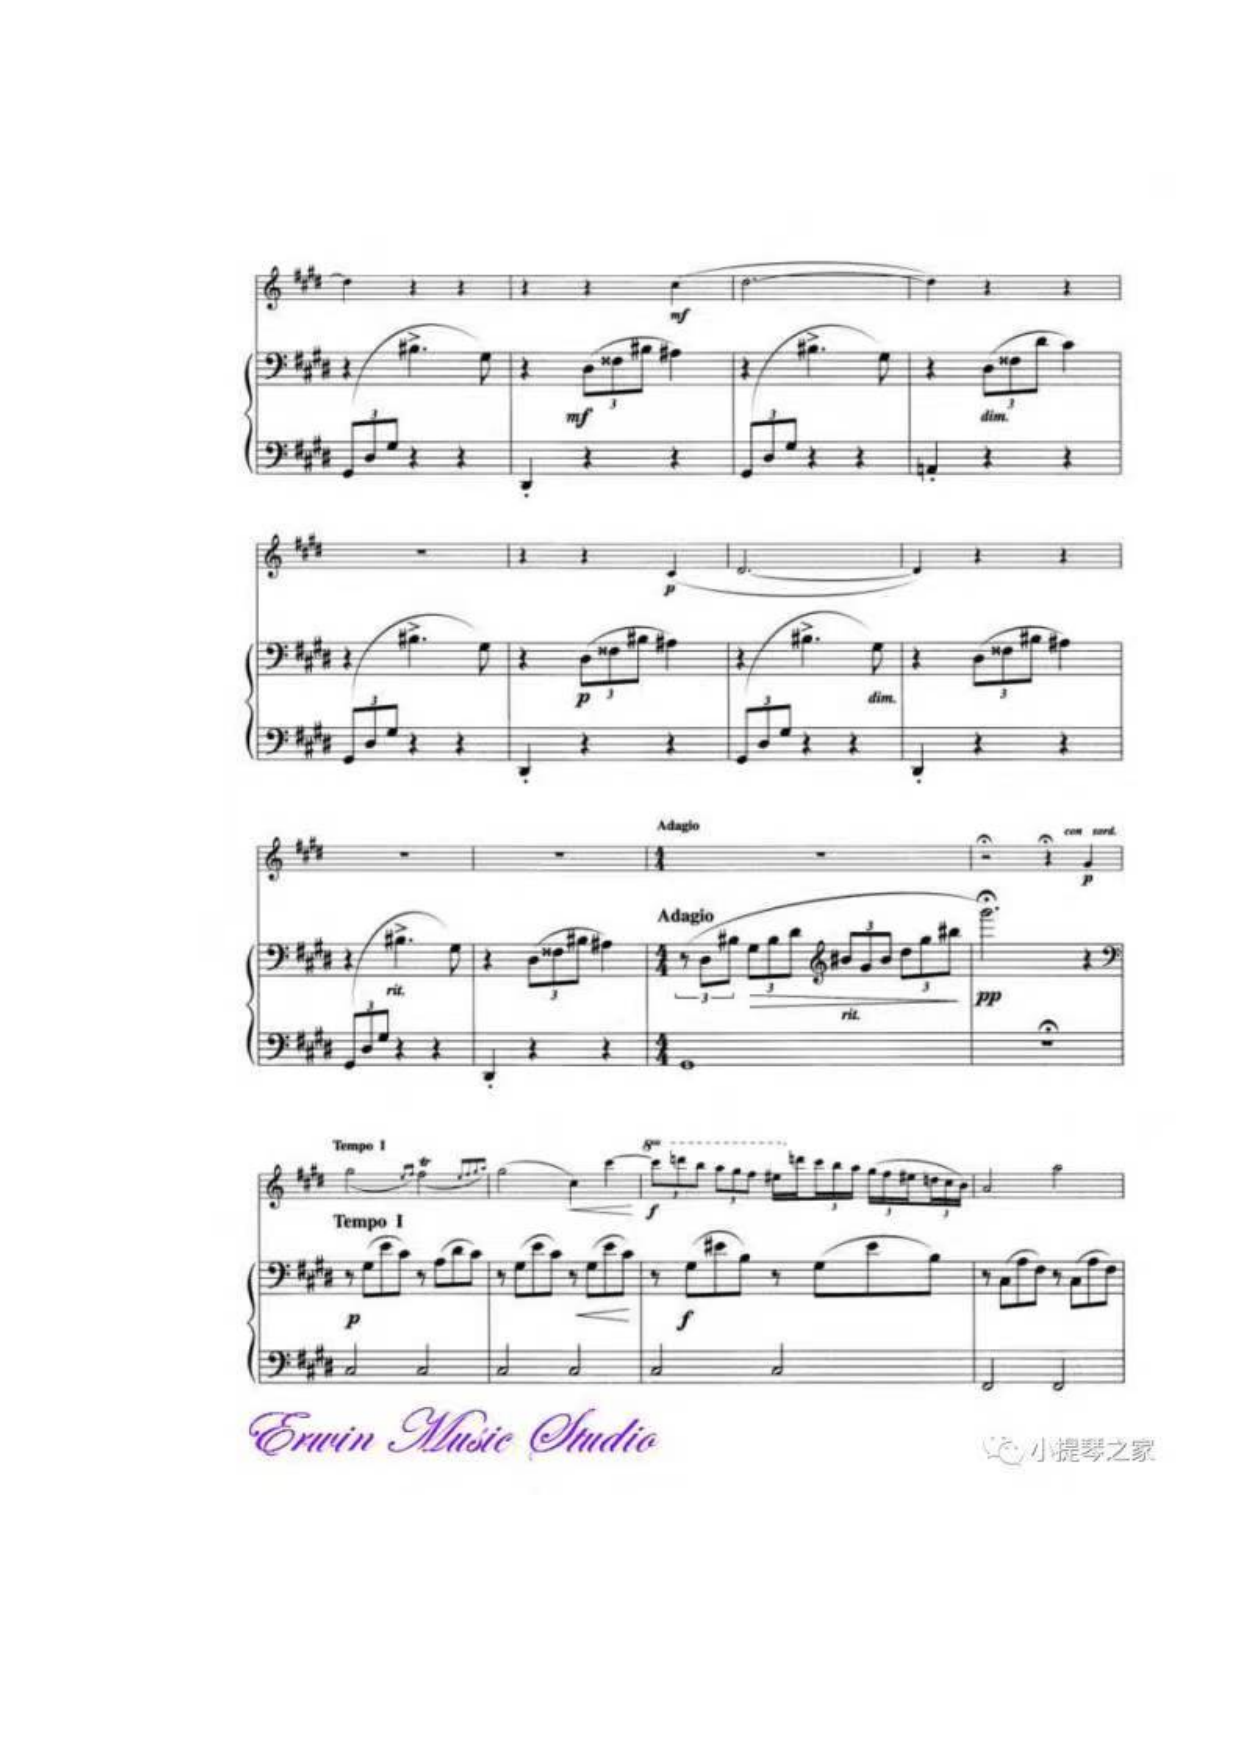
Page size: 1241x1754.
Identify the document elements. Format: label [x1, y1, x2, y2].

picture [187, 162, 1188, 1495]
